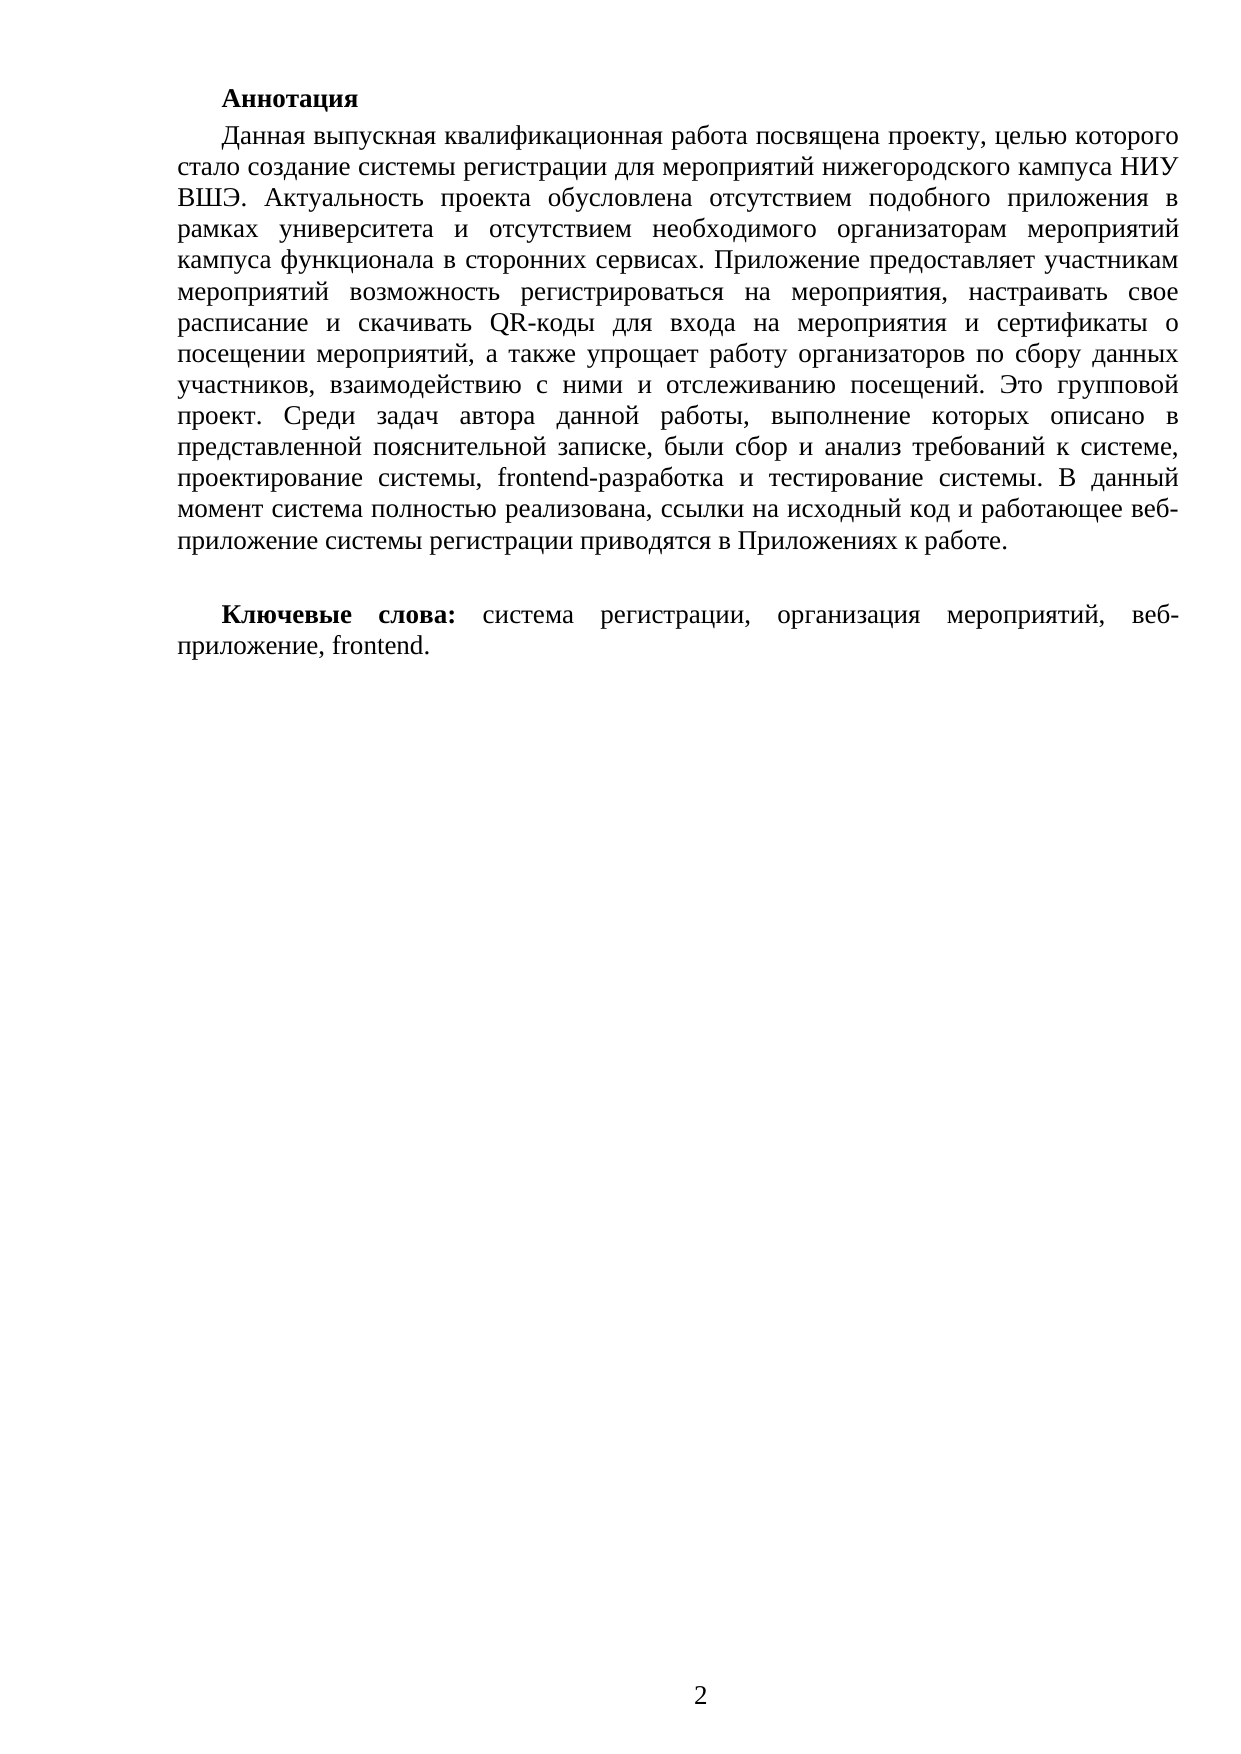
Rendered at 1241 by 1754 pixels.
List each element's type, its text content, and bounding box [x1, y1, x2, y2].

text Аннотация [177, 82, 1180, 113]
text Данная выпускная квалификационная работа посвящена проекту, целью которого стало создание системы регистрации для мероприятий нижегородского кампуса НИУ ВШЭ. Актуальность проекта обусловлена отсутствием подобного приложения в рамках университета и отсутствием необходимого организаторам мероприятий кампуса функционала в сторонних сервисах. Приложение предоставляет участникам мероприятий возможность регистрироваться на мероприятия, настраивать свое расписание и скачивать QR-коды для входа на мероприятия и сертификаты о посещении мероприятий, а также упрощает работу организаторов по сбору данных участников, взаимодействию с ними и отслеживанию посещений. Это групповой проект. Среди задач автора данной работы, выполнение которых описано в представленной пояснительной записке, были сбор и анализ требований к системе, проектирование системы, frontend-разработка и тестирование системы. В данный момент система полностью реализована, ссылки на исходный код и работающее веб-приложение системы регистрации приводятся в Приложениях к работе. [177, 119, 1180, 555]
text Ключевые слова: система регистрации, организация мероприятий, веб-приложение, frontend. [177, 598, 1180, 660]
